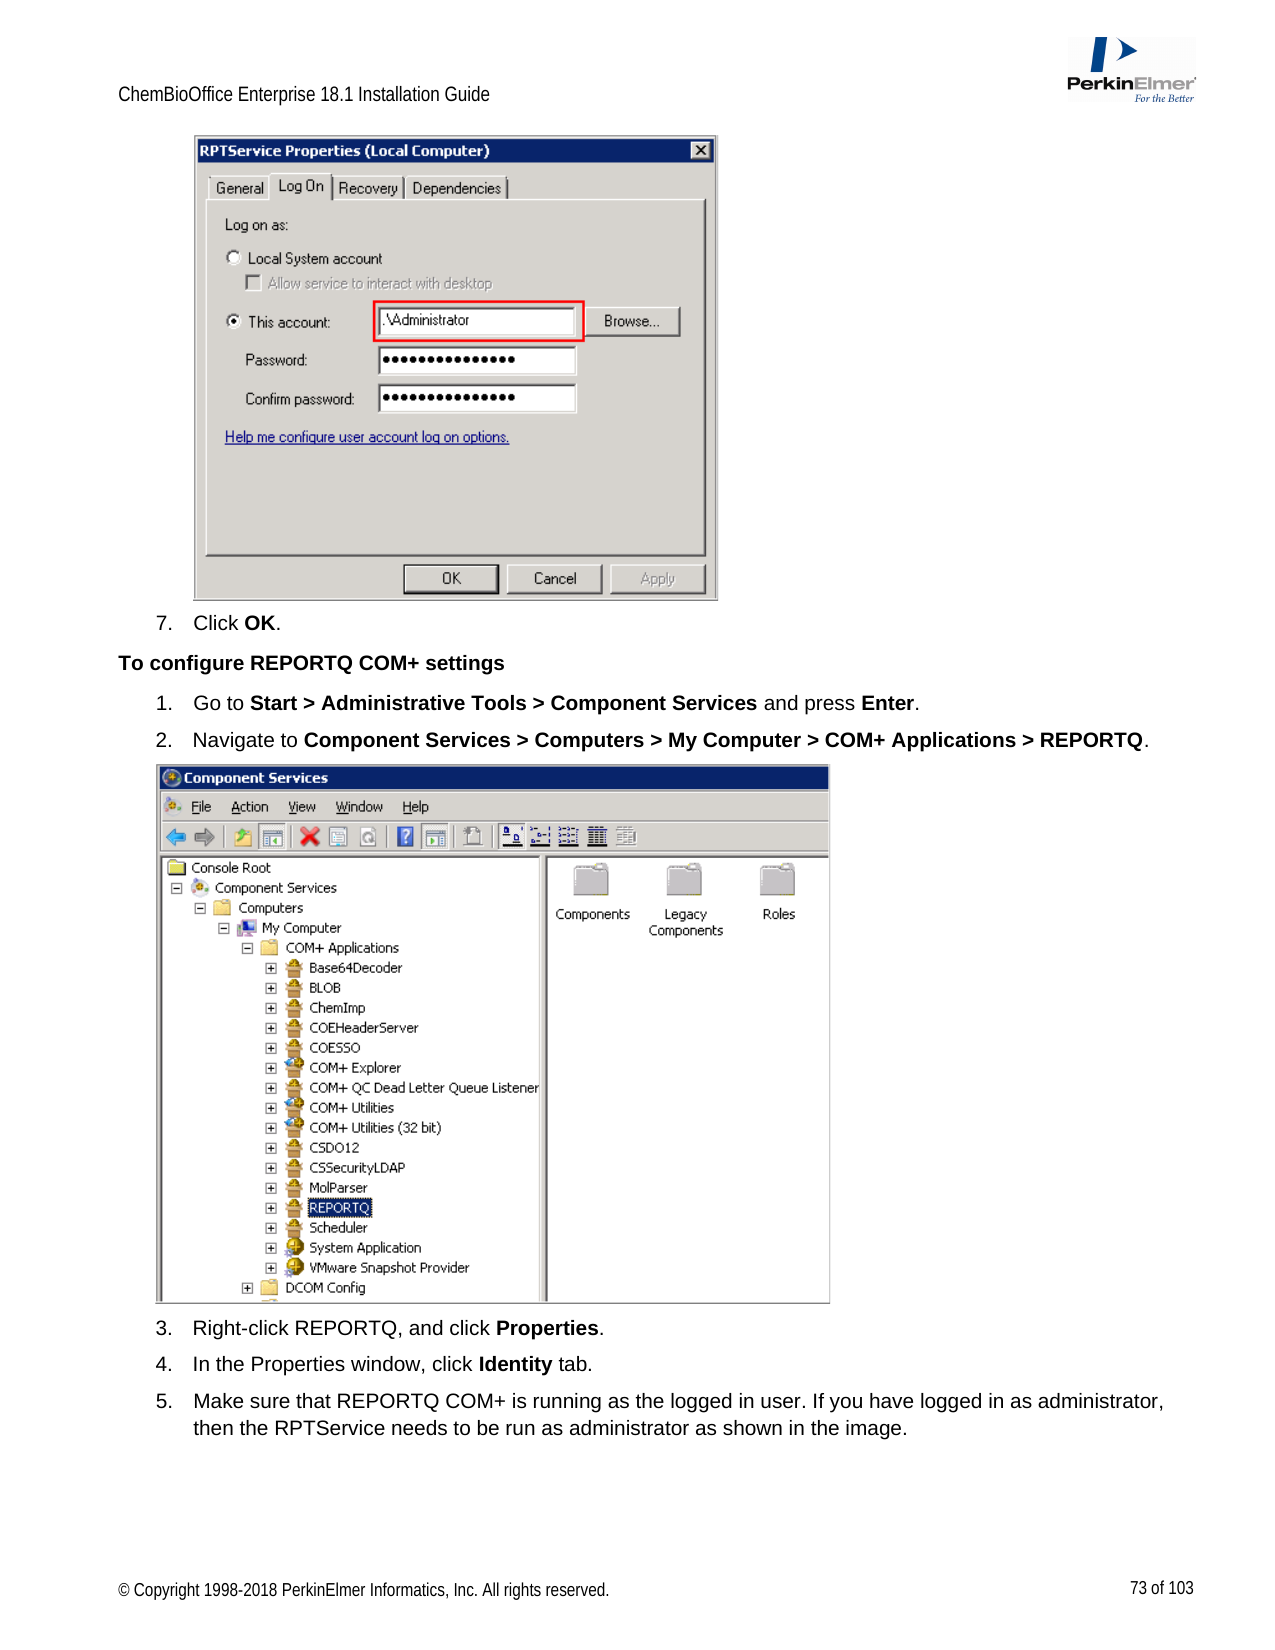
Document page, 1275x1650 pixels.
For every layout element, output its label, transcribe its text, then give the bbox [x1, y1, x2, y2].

list Make sure that REPORTQ COM+ is running as the logged in user. If you have logged in as administrator, then the RPTService needs to be run as administrator as shown in the image. [156, 1388, 1204, 1440]
list Click OK. [156, 611, 1204, 635]
picture [155, 764, 831, 1304]
picture [1067, 37, 1197, 102]
picture [193, 135, 719, 601]
text To configure REPORTQ COM+ settings [118, 651, 1204, 675]
list In the Properties window, click Identity tab. [155, 1352, 1204, 1376]
list Navigate to Component Services > Computers > My Computer > COM+ Applications > REPORTQ. [155, 728, 1204, 752]
list Right-click REPORTQ, and click Properties. [155, 1316, 1204, 1339]
list Go to Start > Administrative Tools > Component Services and press Enter. [156, 691, 1204, 715]
